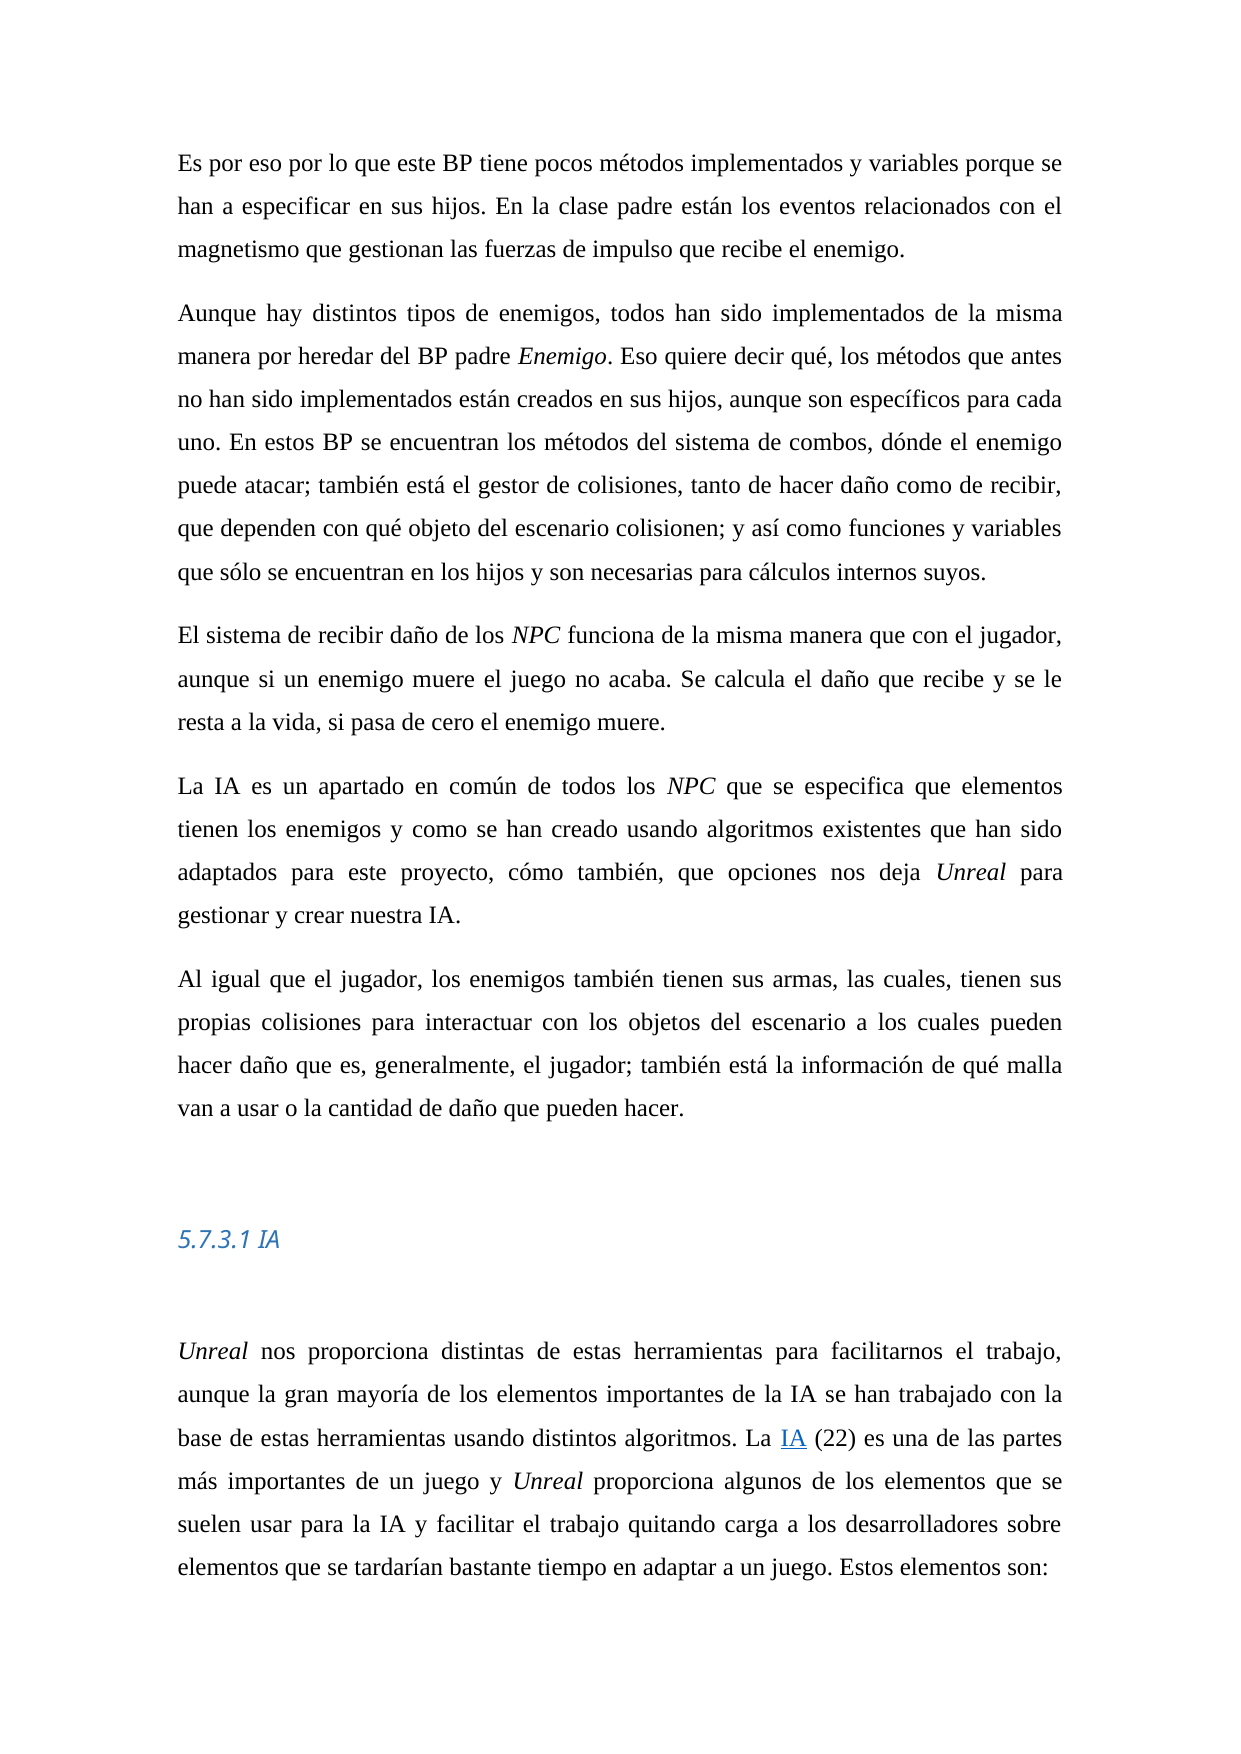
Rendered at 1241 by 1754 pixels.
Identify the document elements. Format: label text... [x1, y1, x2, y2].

text Aunque hay distintos tipos de enemigos, todos han sido implementados de la misma manera por heredar del BP padre Enemigo. Eso quiere decir qué, los métodos que antes no han sido implementados están creados en sus hijos, aunque son específicos para cada uno. En estos BP se encuentran los métodos del sistema de combos, dónde el enemigo puede atacar; también está el gestor de colisiones, tanto de hacer daño como de recibir, que dependen con qué objeto del escenario colisionen; y así como funciones y variables que sólo se encuentran en los hijos y son necesarias para cálculos internos suyos. [177, 298, 1063, 585]
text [177, 148, 1063, 263]
subtitle 5.7.3.1 IA [177, 1221, 1063, 1255]
text Al igual que el jugador, los enemigos también tienen sus armas, las cuales, tienen sus propias colisiones para interactuar con los objetos del escenario a los cuales pueden hacer daño que es, generalmente, el jugador; también está la información de qué malla van a usar o la cantidad de daño que pueden hacer. [177, 964, 1063, 1122]
text La IA es un apartado en común de todos los NPC que se especifica que elementos tienen los enemigos y como se han creado usando algoritmos existentes que han sido adaptados para este proyecto, cómo también, que opciones nos deja Unreal para gestionar y crear nuestra IA. [177, 771, 1063, 929]
text El sistema de recibir daño de los NPC funciona de la misma manera que con el jugador, aunque si un enemigo muere el juego no acaba. Se calcula el daño que recibe y se le resta a la vida, si pasa de cero el enemigo muere. [177, 621, 1063, 736]
text Unreal nos proporciona distintas de estas herramientas para facilitarnos el trabajo, aunque la gran mayoría de los elementos importantes de la IA se han trabajado con la base de estas herramientas usando distintos algoritmos. La IA es una de las partes más importantes de un juego y Unreal proporciona algunos de los elementos que se suelen usar para la IA y facilitar el trabajo quitando carga a los desarrolladores sobre elementos que se tardarían bastante tiempo en adaptar a un juego. Estos elementos son: [177, 1336, 1063, 1581]
